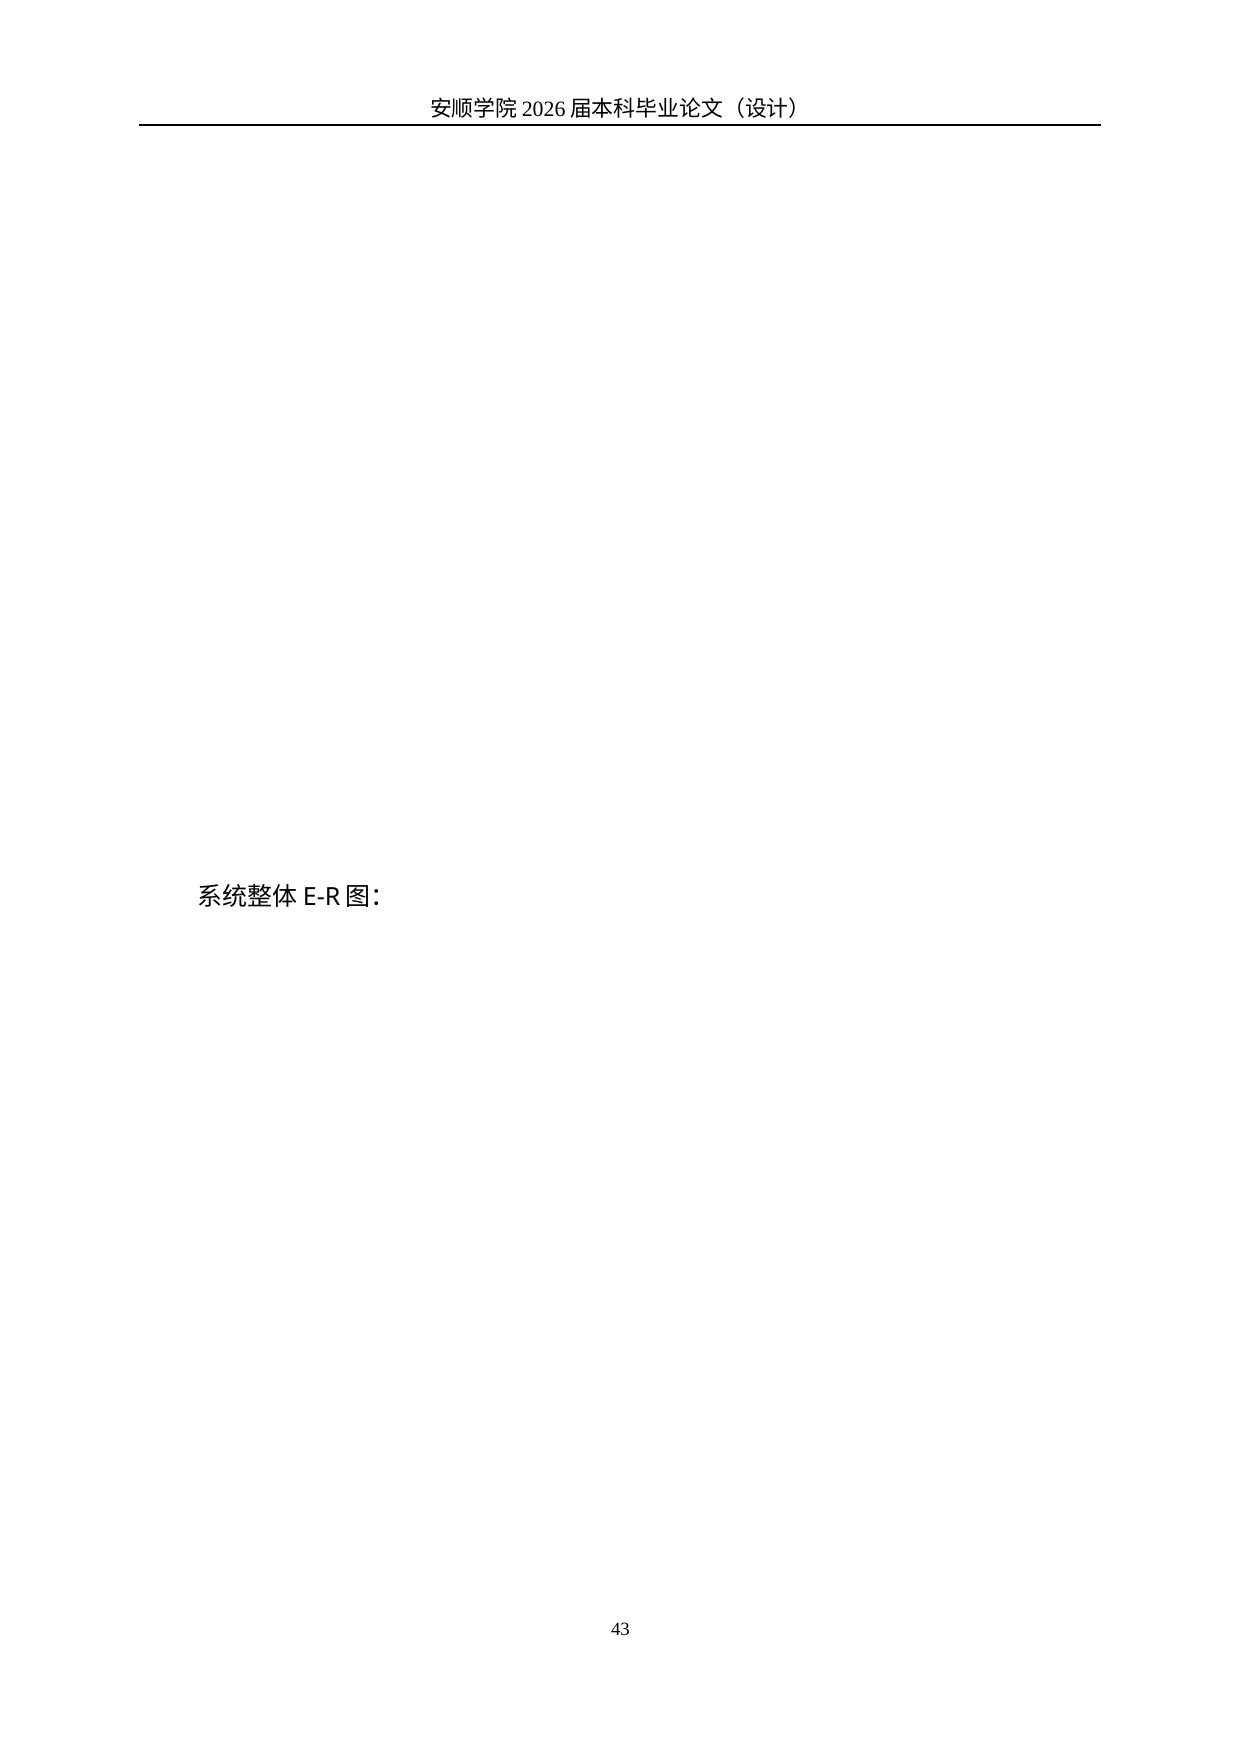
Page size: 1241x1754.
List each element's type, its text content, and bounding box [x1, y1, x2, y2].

text 系统整体E-R图： [148, 876, 1092, 913]
